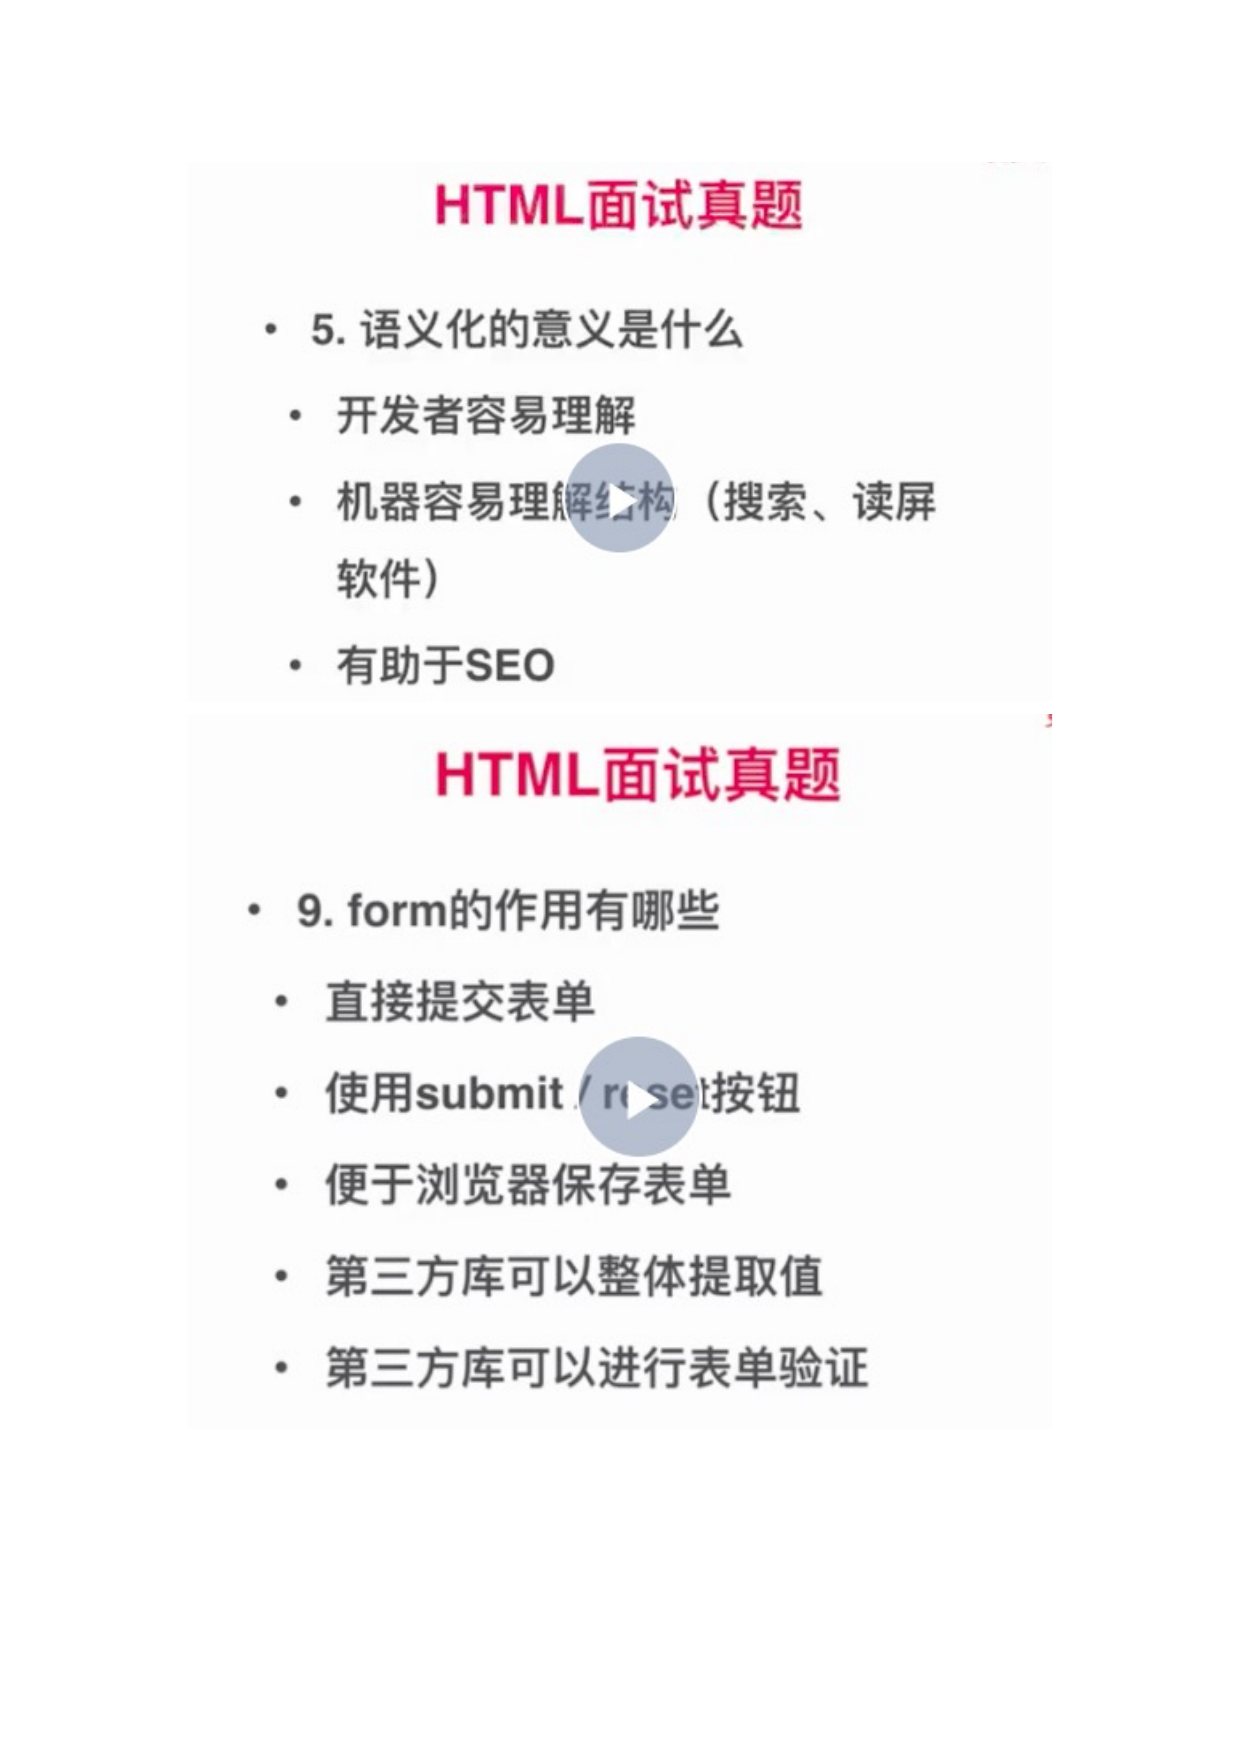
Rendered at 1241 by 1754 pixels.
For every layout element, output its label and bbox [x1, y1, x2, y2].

picture [187, 714, 1053, 1429]
picture [187, 162, 1053, 702]
